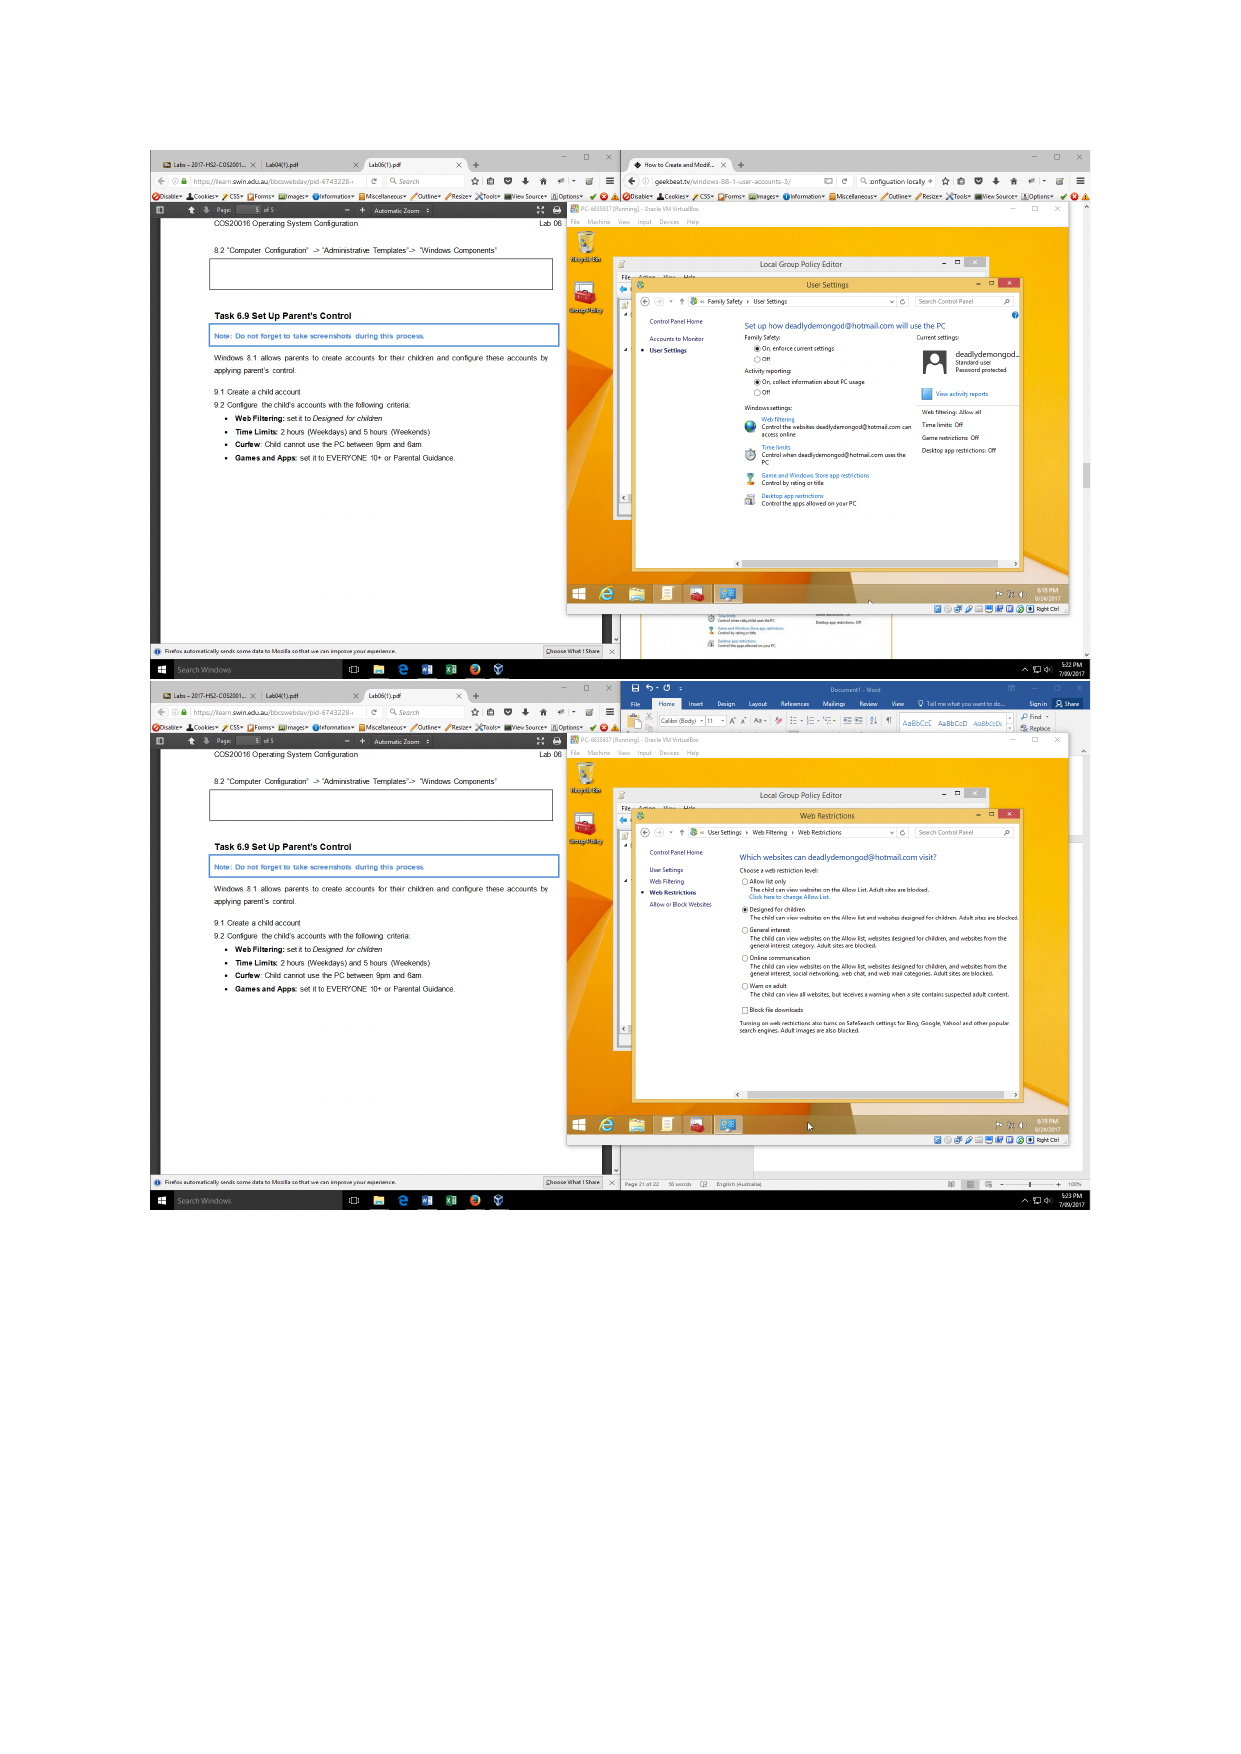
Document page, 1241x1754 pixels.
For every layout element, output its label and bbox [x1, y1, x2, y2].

picture [150, 681, 1091, 1210]
picture [150, 150, 1091, 679]
